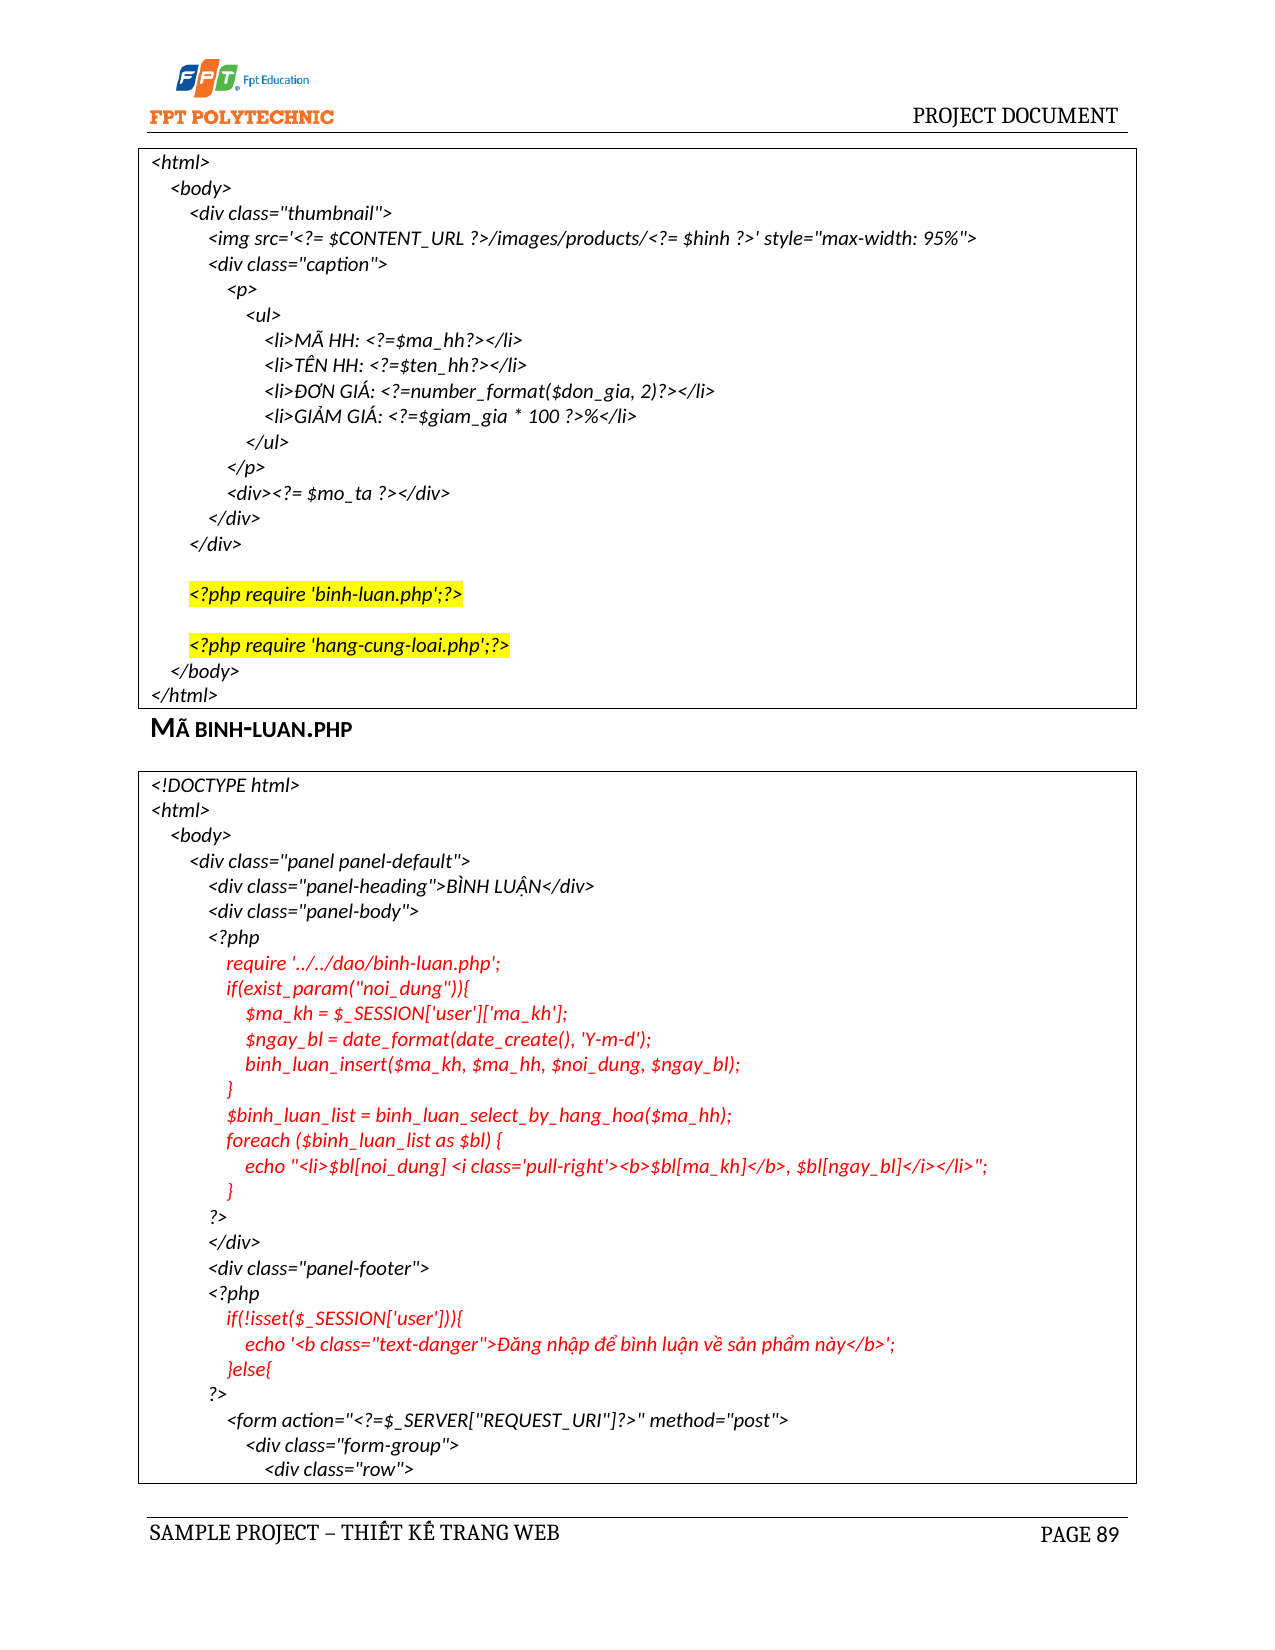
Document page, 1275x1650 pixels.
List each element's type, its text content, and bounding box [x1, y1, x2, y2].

text MÃ BINH-LUAN.PHP [150, 709, 1148, 745]
picture [150, 59, 334, 124]
table_header <!DOCTYPE html> <html> <body> <div class="panel panel-default"> <div class="panel-heading">BÌNH LUẬN</div> <div class="panel-body"> <?php require '../../dao/binh-luan.php'; if(exist_param("noi_dung")){ $ma_kh = $_SESSION['user']['ma_kh']; $ngay_bl = date_format(date_create(), 'Y-m-d'); binh_luan_insert($ma_kh, $ma_hh, $noi_dung, $ngay_bl); } $binh_luan_list = binh_luan_select_by_hang_hoa($ma_hh); foreach ($binh_luan_list as $bl) { echo "<li>$bl[noi_dung] <i class='pull-right'><b>$bl[ma_kh]</b>, $bl[ngay_bl]</i></li>"; } ?> </div> <div class="panel-footer"> <?php if(!isset($_SESSION['user'])){ echo '<b class="text-danger">Đăng nhập để bình luận về sản phẩm này</b>'; }else{ ?> <form action="<?=$_SERVER["REQUEST_URI"]?>" method="post"> <div class="form-group"> <div class="row"> [139, 772, 1136, 1483]
table_header <html> <body> <div class="thumbnail"> <img src='<?= $CONTENT_URL ?>/images/products/<?= $hinh ?>' style="max-width: 95%"> <div class="caption"> <p> <ul> <li>MÃ HH: <?=$ma_hh?></li> <li>TÊN HH: <?=$ten_hh?></li> <li>ĐƠN GIÁ: <?=number_format($don_gia, 2)?></li> <li>GIẢM GIÁ: <?=$giam_gia * 100 ?>%</li> </ul> </p> <div><?= $mo_ta ?></div> </div> </div> <?php require 'binh-luan.php';?> <?php require 'hang-cung-loai.php';?> </body> </html> [139, 149, 1136, 708]
